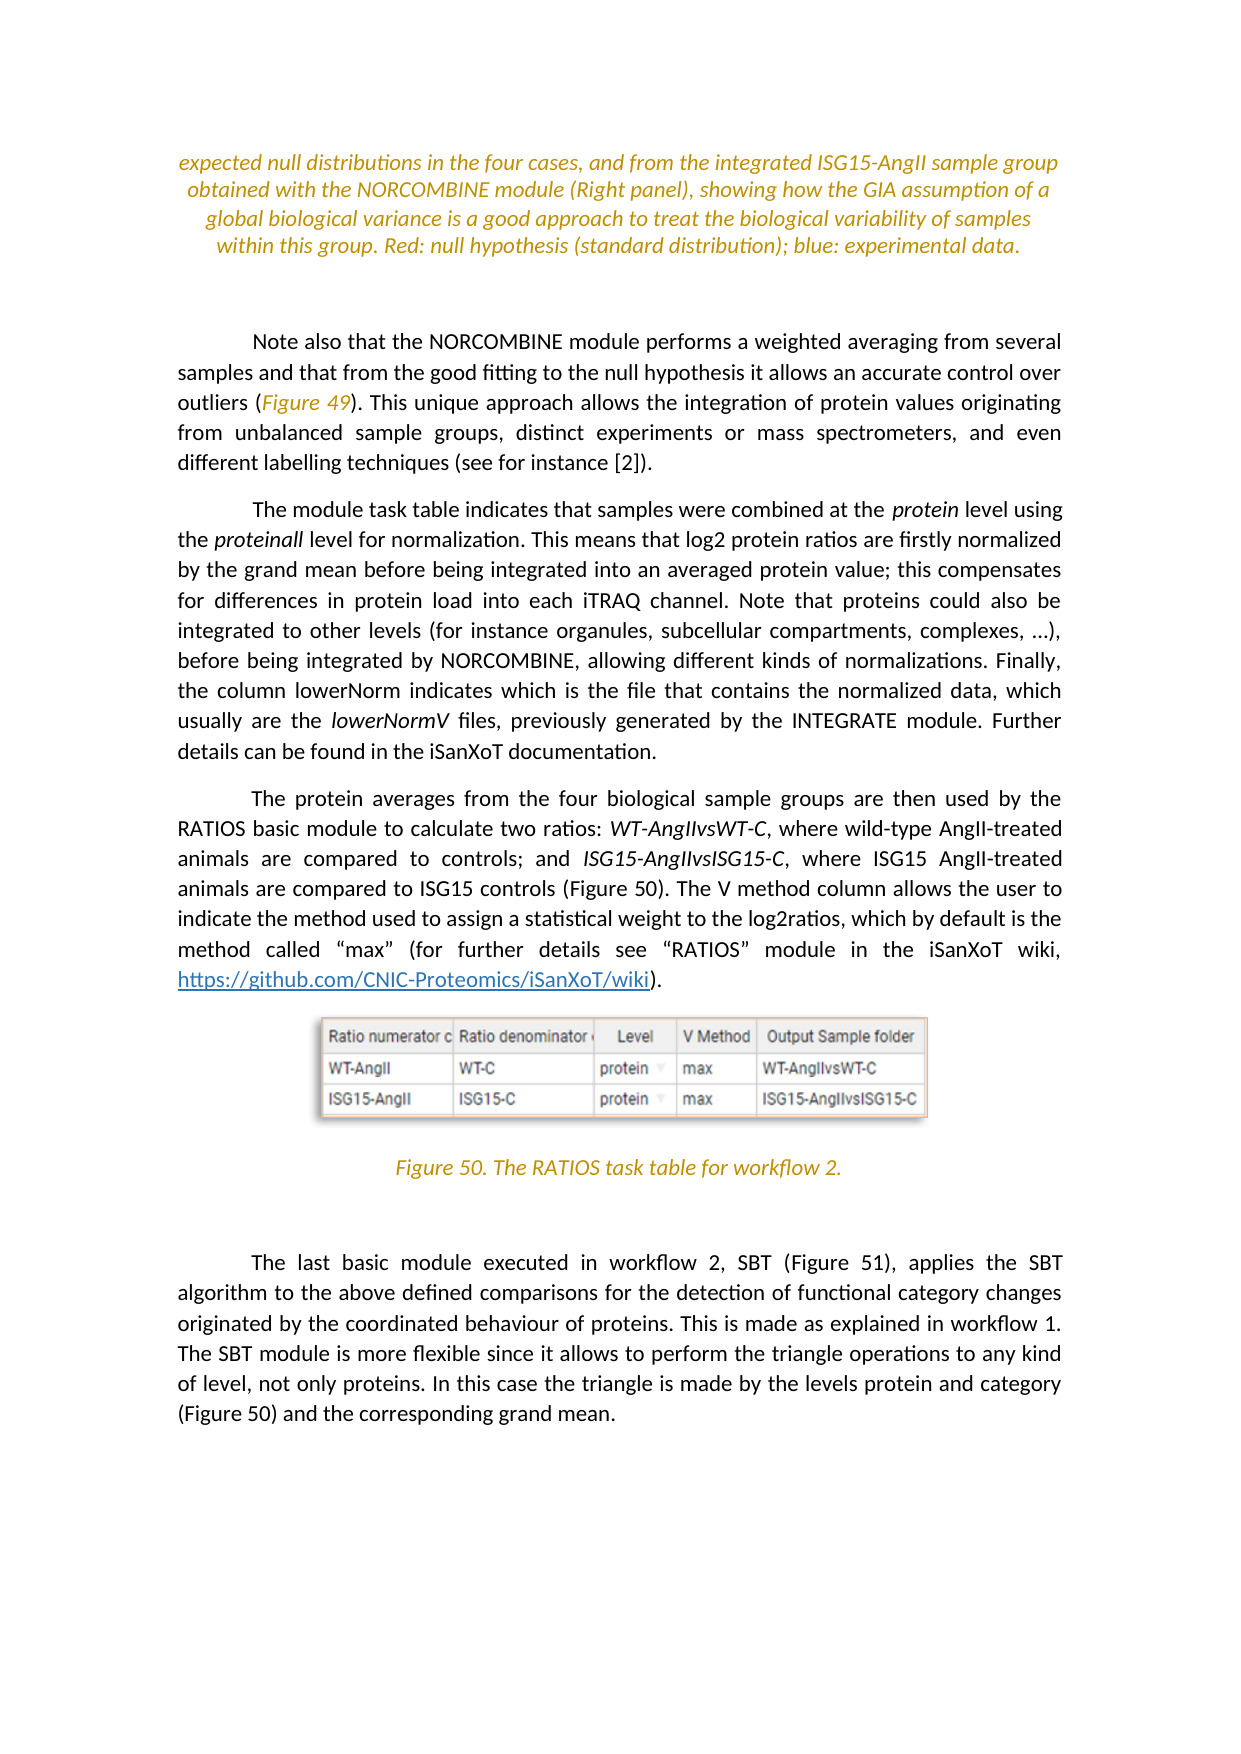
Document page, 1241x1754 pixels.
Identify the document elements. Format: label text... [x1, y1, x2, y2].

text Figure 50. The RATIOS task table for workflow 2. [177, 1153, 1063, 1181]
text The module task table indicates that samples were combined at the protein level using the proteinall level for normalization. This means that log2 protein ratios are firstly normalized by the grand mean before being integrated into an averaged protein value; this compensates for differences in protein load into each iTRAQ channel. Note that proteins could also be integrated to other levels (for instance organules, subcellular compartments, complexes, …), before being integrated by NORCOMBINE, allowing different kinds of normalizations. Finally, the column lowerNorm indicates which is the file that contains the normalized data, which usually are the lowerNormV files, previously generated by the INTEGRATE module. Further details can be found in the iSanXoT documentation. [177, 495, 1063, 765]
text Note also that the NORCOMBINE module performs a weighted averaging from several samples and that from the good fitting to the null hypothesis it allows an accurate control over outliers (Figure 49). This unique approach allows the integration of protein values originating from unbalanced sample groups, distinct experiments or mass spectrometers, and even different labelling techniques (see for instance [2]). [177, 327, 1063, 476]
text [177, 148, 1063, 260]
text The protein averages from the four biological sample groups are then used by the RATIOS basic module to calculate two ratios: WT-AngIIvsWT-C, where wild-type AngII-treated animals are compared to controls; and ISG15-AngIIvsISG15-C, where ISG15 AngII-treated animals are compared to ISG15 controls (Figure 50). The V method column allows the user to indicate the method used to assign a statistical weight to the log2ratios, which by default is the method called “max” (for further details see “RATIOS” module in the iSanXoT wiki, https://github.com/CNIC-Proteomics/iSanXoT/wiki). [177, 784, 1063, 993]
picture [321, 1017, 928, 1118]
text The last basic module executed in workflow 2, SBT (Figure 51), applies the SBT algorithm to the above defined comparisons for the detection of functional category changes originated by the coordinated behaviour of proteins. This is made as explained in workflow 1. The SBT module is more flexible since it allows to perform the triangle operations to any kind of level, not only proteins. In this case the triangle is made by the levels protein and category (Figure 50) and the corresponding grand mean. [177, 1248, 1063, 1427]
